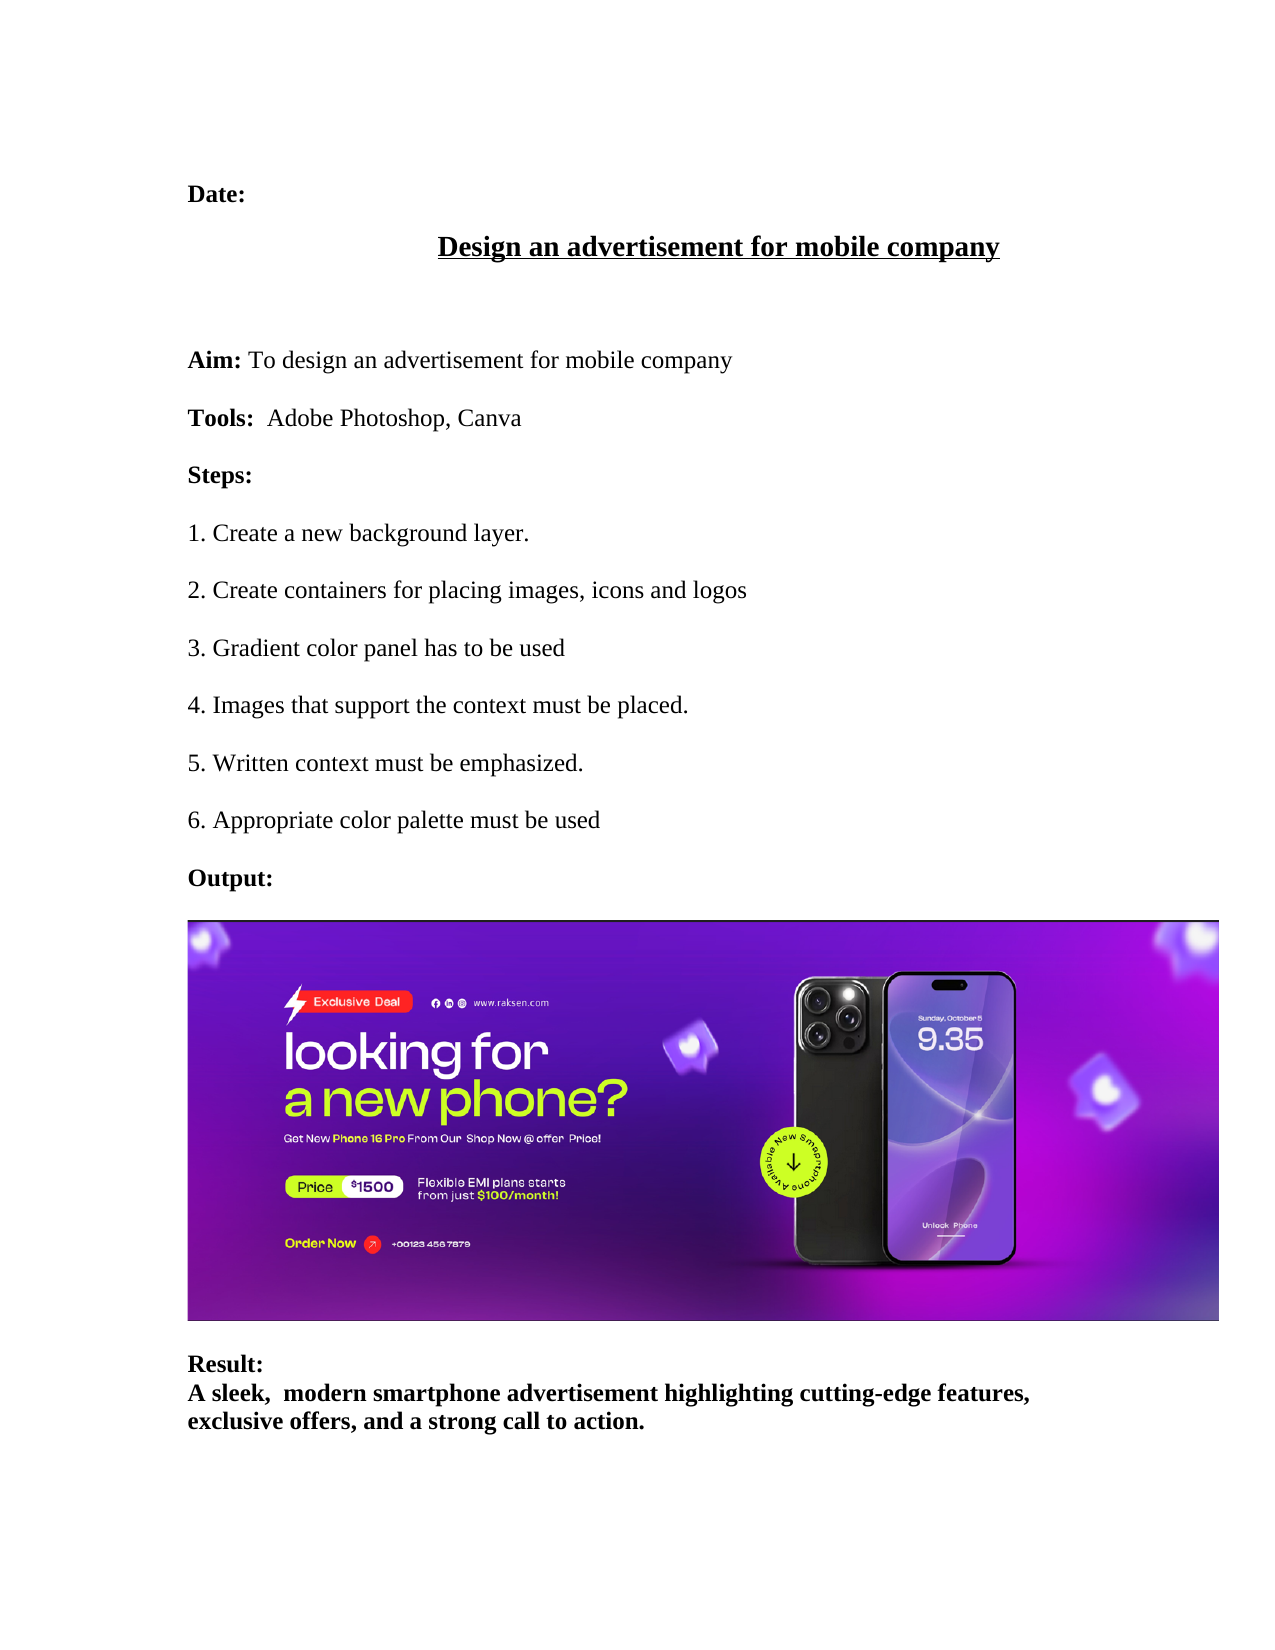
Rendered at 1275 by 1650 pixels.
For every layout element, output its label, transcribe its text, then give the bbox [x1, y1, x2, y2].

text Output: [187, 863, 1125, 892]
text 4. Images that support the context must be placed. [187, 691, 1125, 719]
picture [187, 920, 1219, 1321]
text 5. Written context must be emphasized. [187, 748, 1125, 777]
text Result: [187, 1349, 1125, 1378]
text Date: [187, 179, 1125, 207]
text Steps: [187, 461, 1125, 489]
text A sleek, modern smartphone advertisement highlighting cutting-edge features, exclusive offers, and a strong call to action. [187, 1378, 1125, 1435]
text 2. Create containers for placing images, icons and logos [187, 576, 1125, 604]
text Tools: Adobe Photoshop, Canva [187, 403, 1125, 432]
text 3. Gradient color panel has to be used [187, 633, 1125, 662]
text 1. Create a new background layer. [187, 518, 1125, 547]
text Design an advertisement for mobile company [187, 229, 1125, 262]
text 6. Appropriate color palette must be used [187, 806, 1125, 834]
text Aim: To design an advertisement for mobile company [187, 346, 1125, 374]
